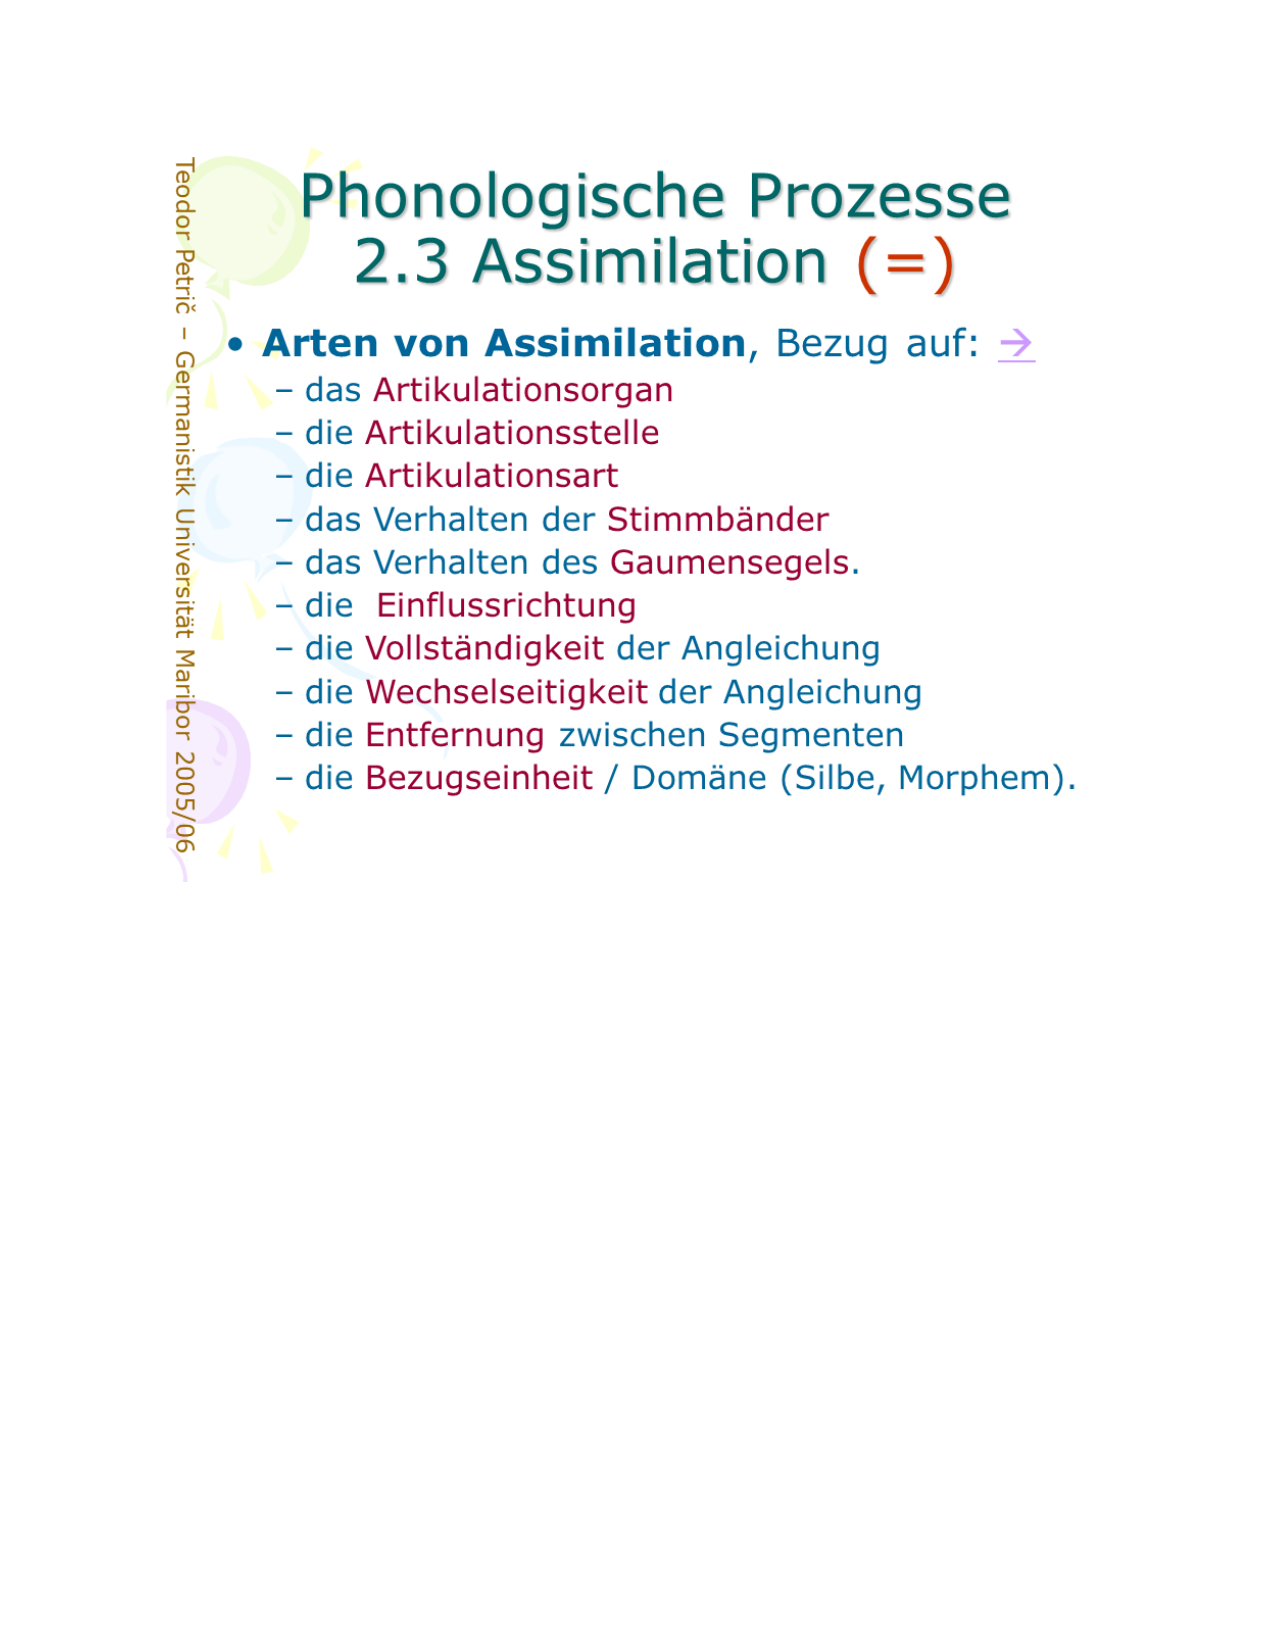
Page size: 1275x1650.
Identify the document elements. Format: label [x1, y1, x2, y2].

picture [166, 147, 1146, 882]
